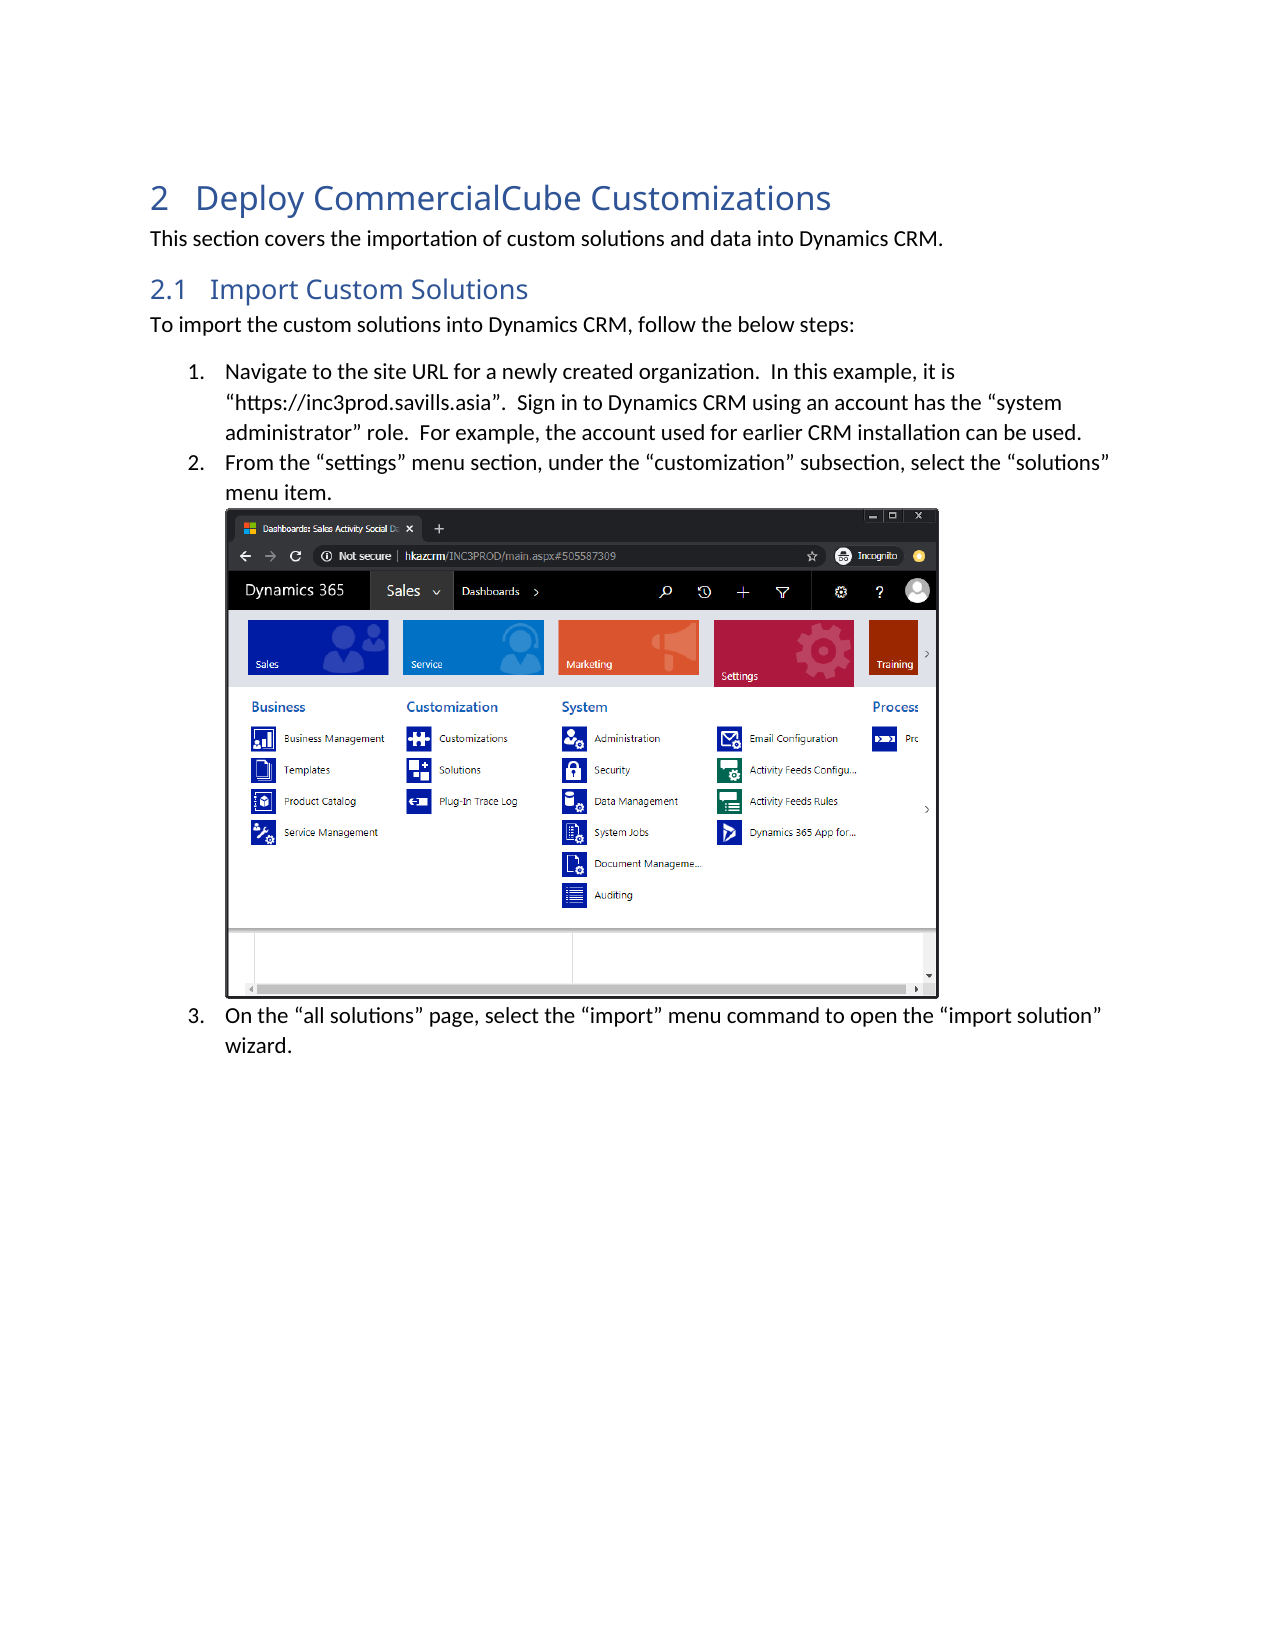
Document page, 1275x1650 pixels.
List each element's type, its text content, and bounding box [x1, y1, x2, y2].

subtitle Deploy CommercialCube Customizations [150, 175, 1125, 220]
text This section covers the importation of custom solutions and data into Dynamics CRM. [150, 224, 1125, 252]
list On the “all solutions” page, select the “import” menu command to open the “import solution” wizard. [187, 1001, 1125, 1059]
text To import the custom solutions into Dynamics CRM, follow the below steps: [150, 311, 1125, 339]
list Navigate to the site URL for a newly created organization. In this example, it is “https://inc3prod.savills.asia”. Sign in to Dynamics CRM using an account has the “system administrator” role. For example, the account used for earlier CRM installation can be used. [187, 357, 1125, 446]
subtitle Import Custom Solutions [150, 271, 1125, 308]
picture [225, 508, 939, 999]
